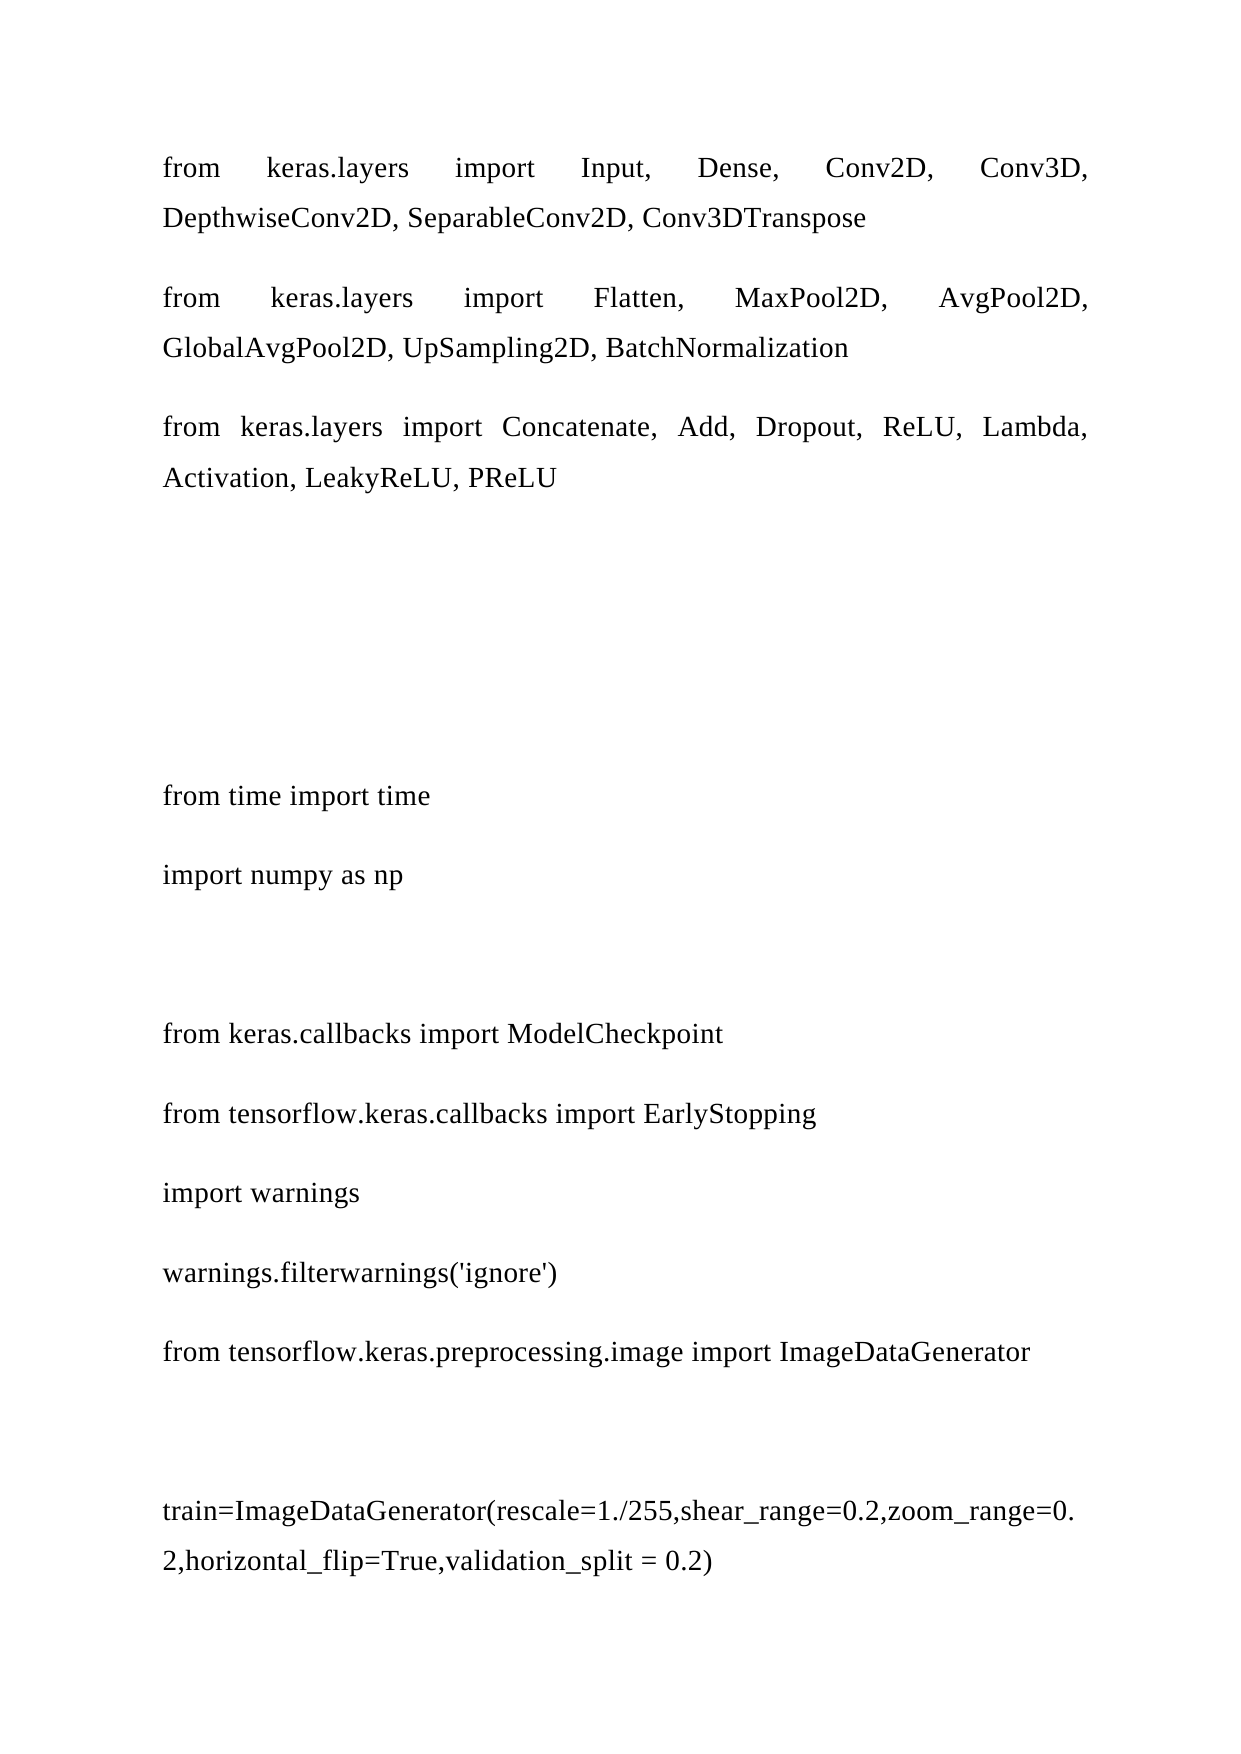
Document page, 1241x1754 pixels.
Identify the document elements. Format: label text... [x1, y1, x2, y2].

text train=ImageDataGenerator(rescale=1./255,shear_range=0.2,zoom_range=0.2,horizontal_flip=True,validation_split = 0.2) [162, 1493, 1090, 1577]
text from tensorflow.keras.preprocessing.image import ImageDataGenerator [162, 1334, 1090, 1368]
text import warnings [162, 1175, 1090, 1209]
text from keras.layers import Input, Dense, Conv2D, Conv3D, DepthwiseConv2D, SeparableConv2D, Conv3DTranspose [162, 150, 1090, 234]
text from keras.layers import Concatenate, Add, Dropout, ReLU, Lambda, Activation, LeakyReLU, PReLU [162, 409, 1090, 493]
text from time import time [162, 778, 1090, 811]
text from tensorflow.keras.callbacks import EarlyStopping [162, 1096, 1090, 1129]
text from keras.layers import Flatten, MaxPool2D, AvgPool2D, GlobalAvgPool2D, UpSampling2D, BatchNormalization [162, 280, 1090, 364]
text from keras.callbacks import ModelCheckpoint [162, 1016, 1090, 1050]
text import numpy as np [162, 857, 1090, 891]
text warnings.filterwarnings('ignore') [162, 1255, 1090, 1288]
